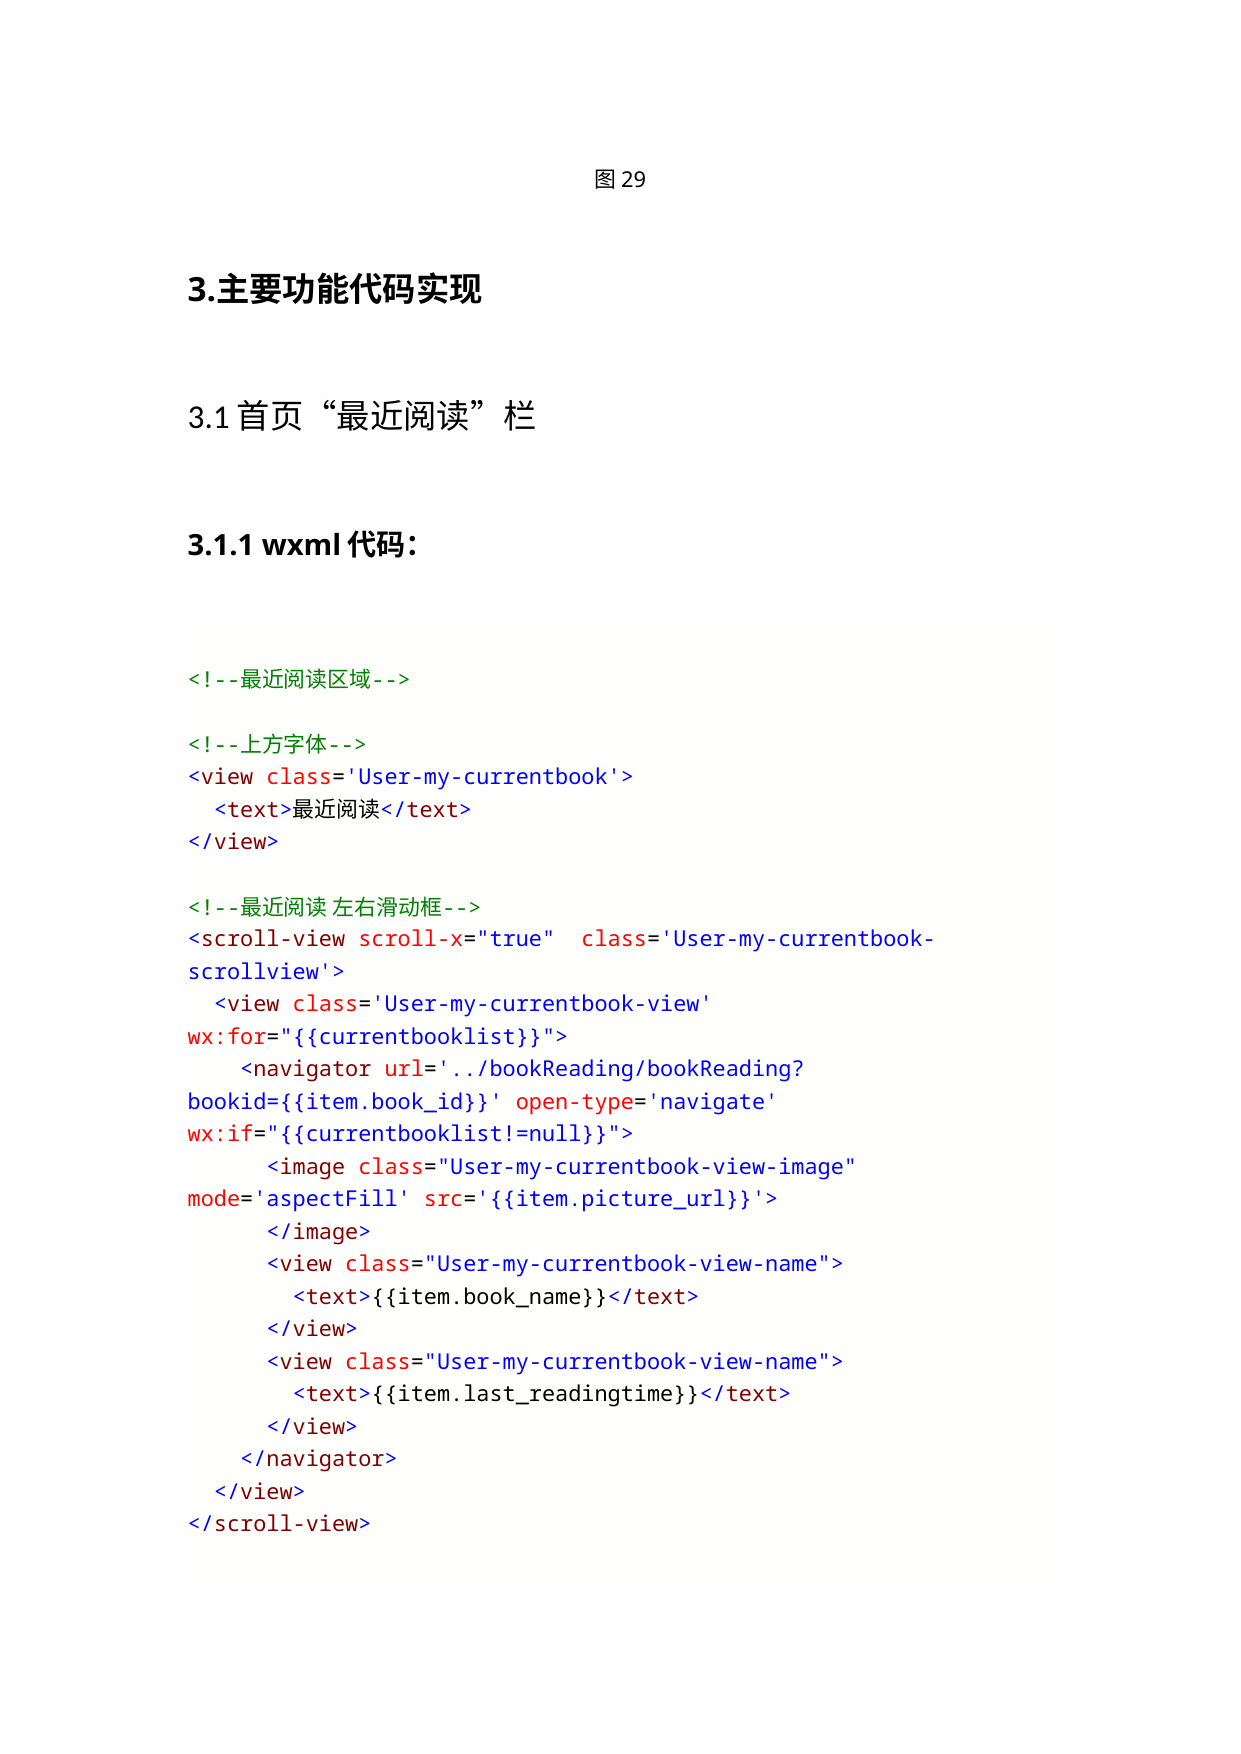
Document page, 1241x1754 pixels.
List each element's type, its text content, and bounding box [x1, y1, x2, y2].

text 图29 [187, 162, 1053, 194]
text <!--最近阅读区域--> [187, 662, 1053, 694]
text <view class="User-my-currentbook-view-name"> [187, 1344, 1053, 1377]
subtitle 3.主要功能代码实现 [187, 254, 1053, 319]
text <!--最近阅读 左右滑动框--> [187, 889, 1053, 922]
text <text>{{item.book_name}}</text> [187, 1279, 1053, 1312]
subtitle 3.1首页“最近阅读”栏 [187, 381, 1053, 446]
text </view> [187, 824, 1053, 857]
text </image> [187, 1214, 1053, 1247]
text <text>{{item.last_readingtime}}</text> [187, 1377, 1053, 1409]
text <navigator url='../bookReading/bookReading?bookid={{item.book_id}}' open-type='navigate' wx:if="{{currentbooklist!=null}}"> [187, 1052, 1053, 1149]
text <!--上方字体--> [187, 727, 1053, 759]
text <view class="User-my-currentbook-view-name"> [187, 1247, 1053, 1279]
text <image class="User-my-currentbook-view-image" mode='aspectFill' src='{{item.picture_url}}'> [187, 1149, 1053, 1214]
text </view> [187, 1474, 1053, 1507]
text </scroll-view> [187, 1507, 1053, 1539]
text </navigator> [187, 1442, 1053, 1474]
subtitle 3.1.1 wxml代码： [187, 511, 1053, 576]
text <text>最近阅读</text> [187, 792, 1053, 824]
text <view class='User-my-currentbook-view' wx:for="{{currentbooklist}}"> [187, 987, 1053, 1052]
text <scroll-view scroll-x="true" class='User-my-currentbook-scrollview'> [187, 922, 1053, 987]
text </view> [187, 1409, 1053, 1442]
text </view> [187, 1312, 1053, 1344]
text <view class='User-my-currentbook'> [187, 759, 1053, 792]
